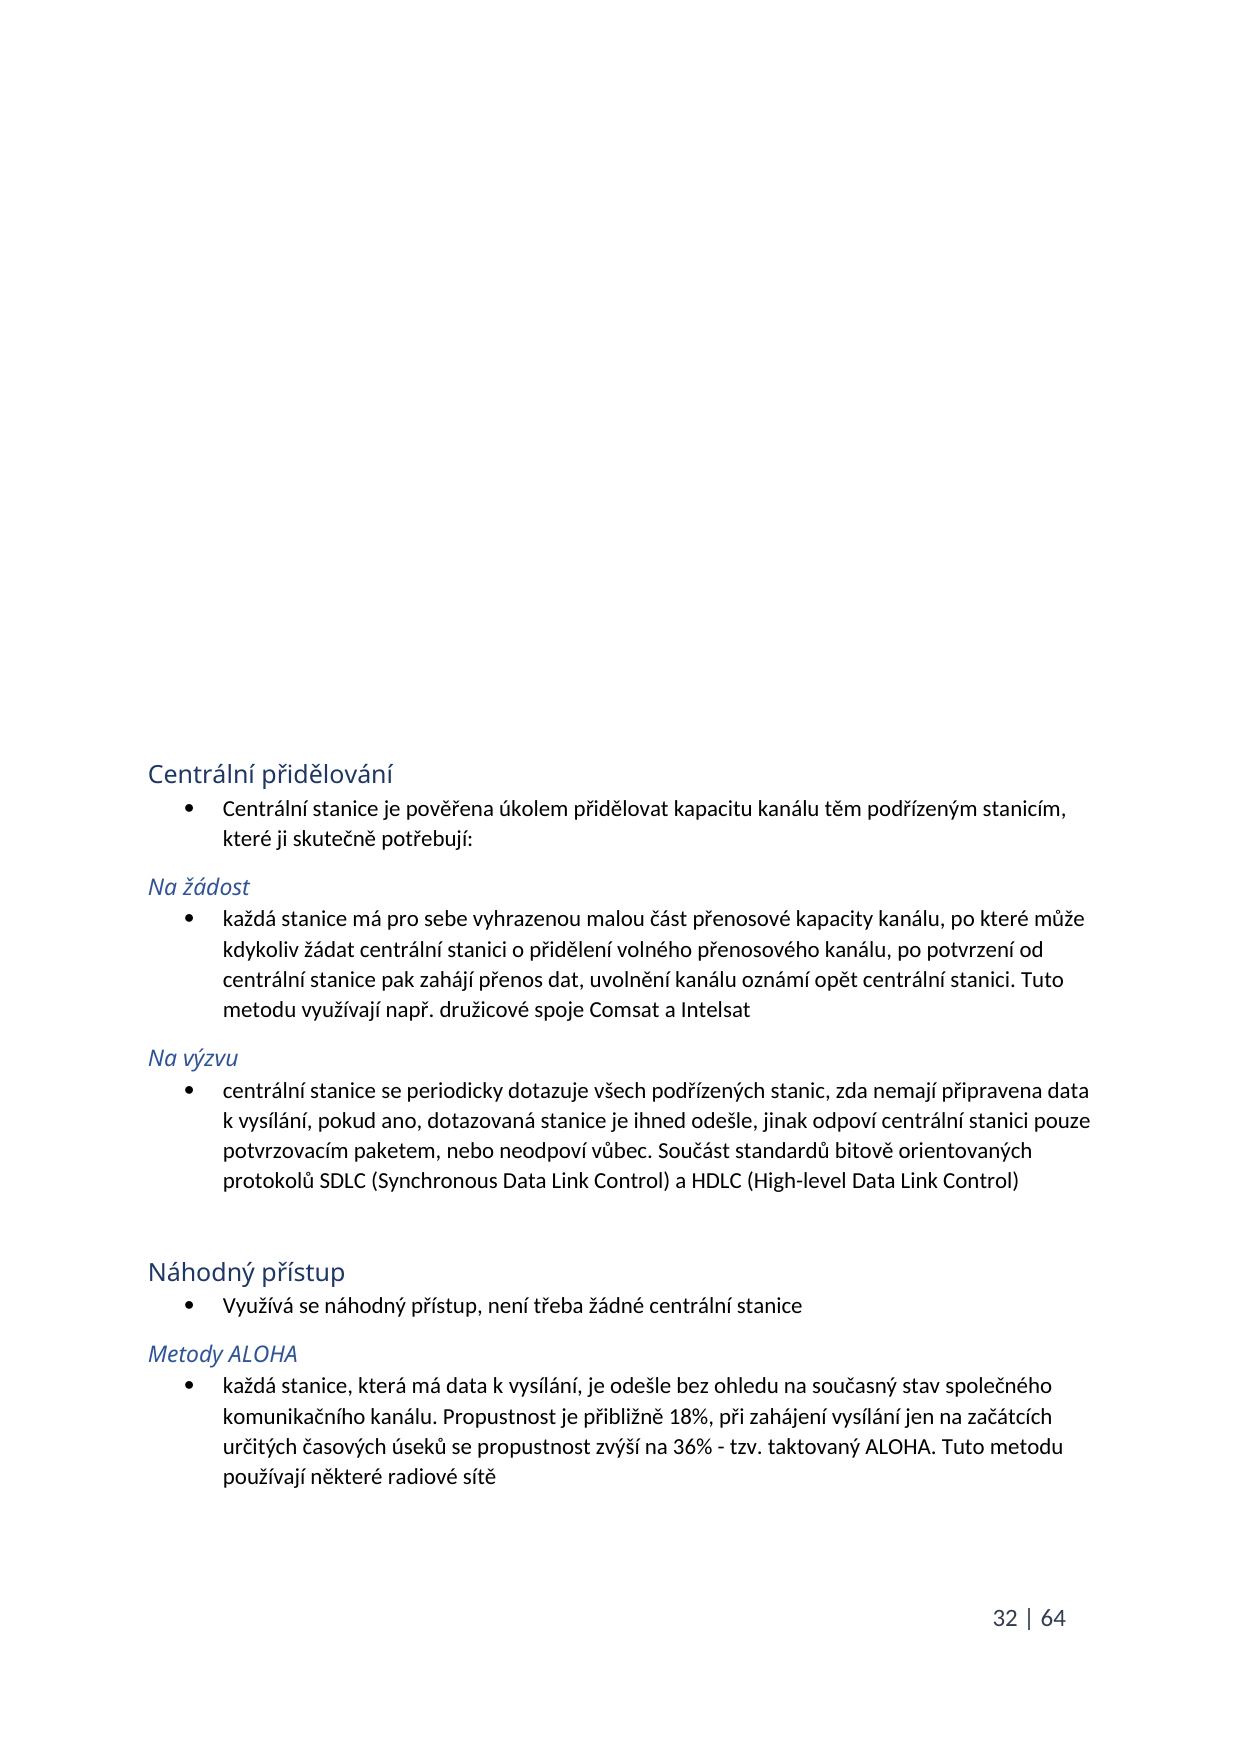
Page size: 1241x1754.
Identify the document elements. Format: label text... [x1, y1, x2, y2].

list každá stanice, která má data k vysílání, je odešle bez ohledu na současný stav společného komunikačního kanálu. Propustnost je přibližně 18%, při zahájení vysílání jen na začátcích určitých časových úseků se propustnost zvýší na 36% - tzv. taktovaný ALOHA. Tuto metodu používají některé radiové sítě [185, 1372, 1093, 1490]
subtitle Náhodný přístup [148, 1254, 1093, 1288]
subtitle Na žádost [148, 871, 1093, 902]
list centrální stanice se periodicky dotazuje všech podřízených stanic, zda nemají připravena data k vysílání, pokud ano, dotazovaná stanice je ihned odešle, jinak odpoví centrální stanici pouze potvrzovacím paketem, nebo neodpoví vůbec. Součást standardů bitově orientovaných protokolů SDLC (Synchronous Data Link Control) a HDLC (High-level Data Link Control) [185, 1076, 1093, 1194]
list Centrální stanice je pověřena úkolem přidělovat kapacitu kanálu těm podřízeným stanicím, které ji skutečně potřebují: [185, 794, 1093, 852]
list každá stanice má pro sebe vyhrazenou malou část přenosové kapacity kanálu, po které může kdykoliv žádat centrální stanici o přidělení volného přenosového kanálu, po potvrzení od centrální stanice pak zahájí přenos dat, uvolnění kanálu oznámí opět centrální stanici. Tuto metodu využívají např. družicové spoje Comsat a Intelsat [185, 904, 1093, 1023]
subtitle Na výzvu [148, 1042, 1093, 1073]
subtitle Centrální přidělování [148, 757, 1093, 791]
subtitle Metody ALOHA [148, 1338, 1093, 1369]
list Využívá se náhodný přístup, není třeba žádné centrální stanice [185, 1291, 1093, 1319]
